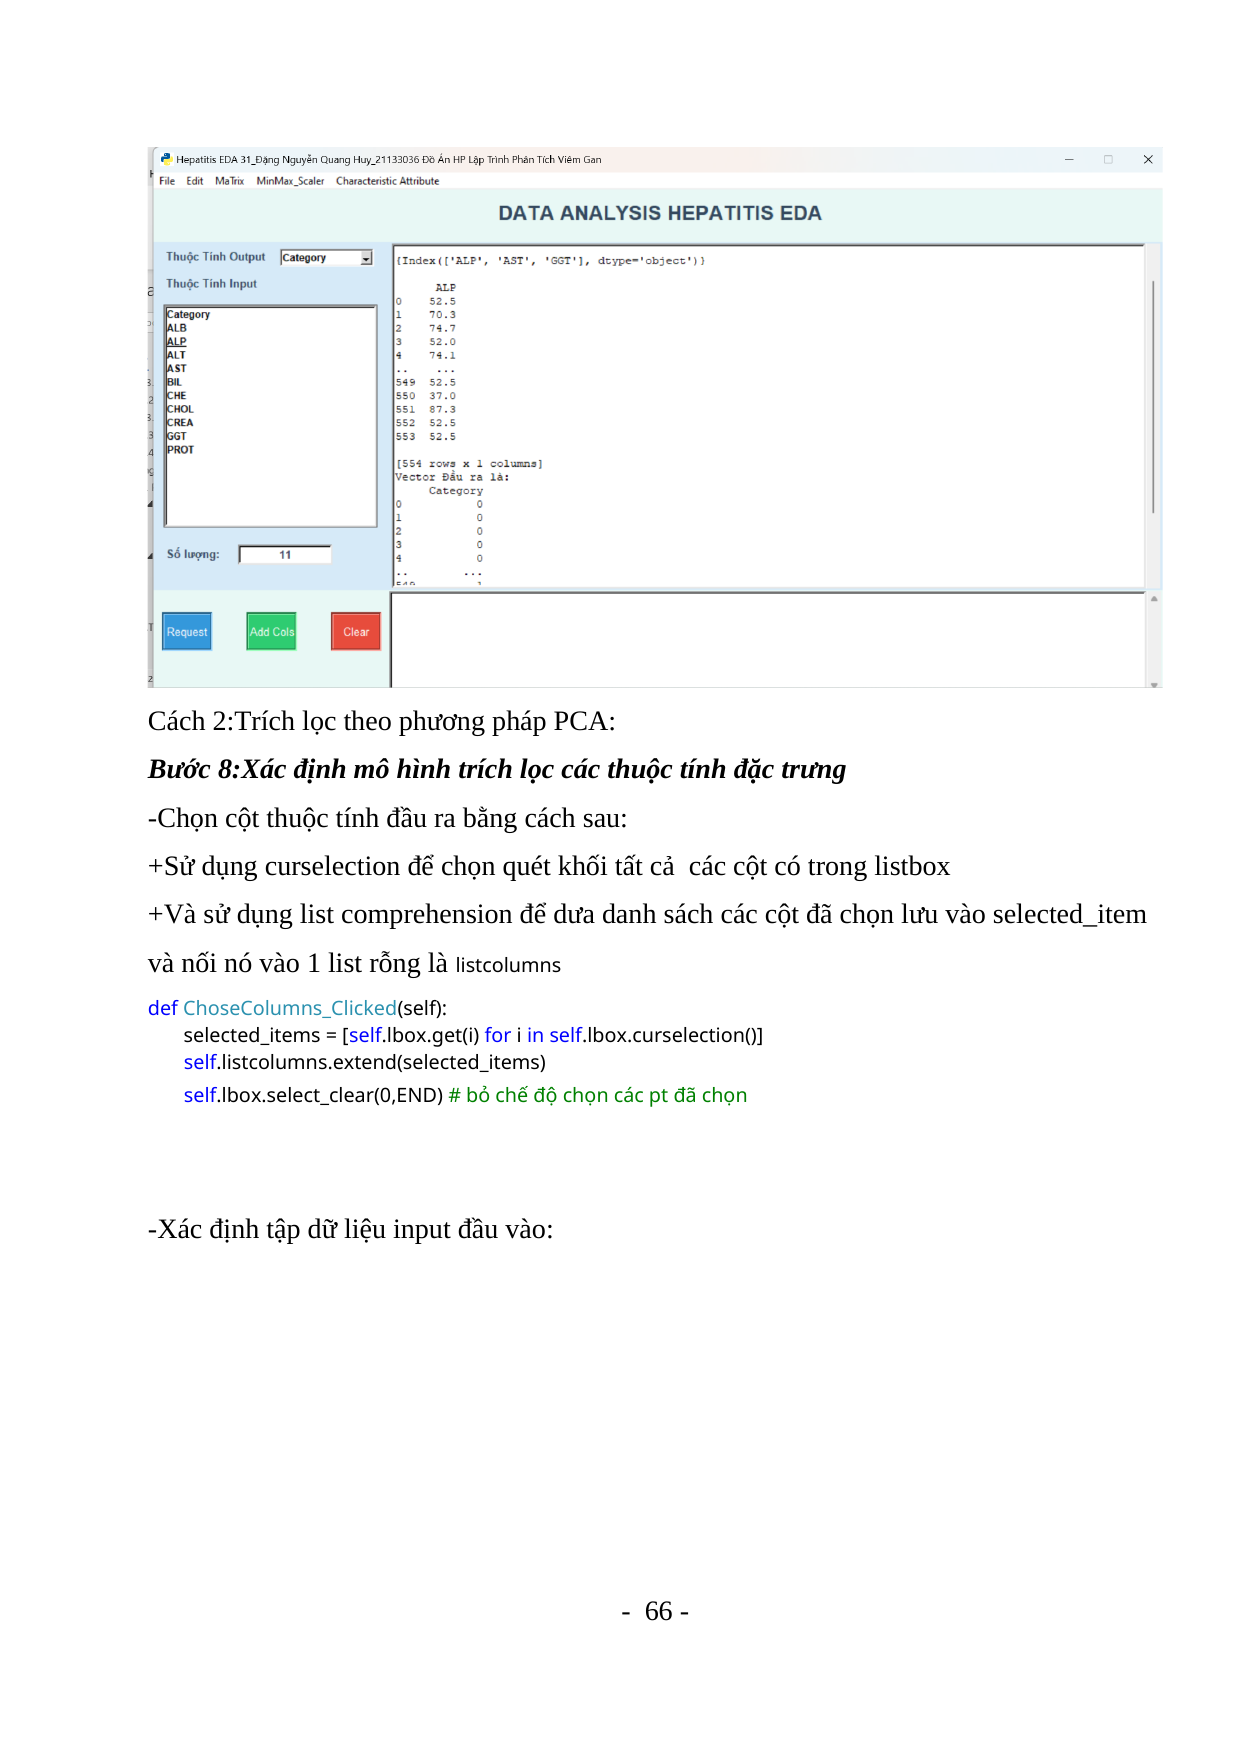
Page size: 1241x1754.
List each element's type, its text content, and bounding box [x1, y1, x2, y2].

text Cách 2:Trích lọc theo phương pháp PCA: [148, 704, 1162, 736]
text self.lbox.select_clear(0,END) # bỏ chế độ chọn các pt đã chọn [148, 1081, 1162, 1108]
text self.listcolumns.extend(selected_items) [148, 1048, 1162, 1075]
picture [147, 147, 1163, 688]
text +Sử dụng curselection để chọn quét khối tất cả các cột có trong listbox [148, 849, 1162, 881]
text selected_items = [self.lbox.get(i) for i in self.lbox.curselection()] [148, 1021, 1162, 1048]
text Bước 8:Xác định mô hình trích lọc các thuộc tính đặc trưng [148, 752, 1162, 785]
text +Và sử dụng list comprehension để dưa danh sách các cột đã chọn lưu vào selected_item [148, 897, 1162, 930]
text và nối nó vào 1 list rỗng là listcolumns [148, 946, 1162, 978]
text def ChoseColumns_Clicked(self): [148, 994, 1162, 1021]
text -Xác định tập dữ liệu input đầu vào: [148, 1212, 1162, 1244]
text -Chọn cột thuộc tính đầu ra bằng cách sau: [148, 801, 1162, 833]
